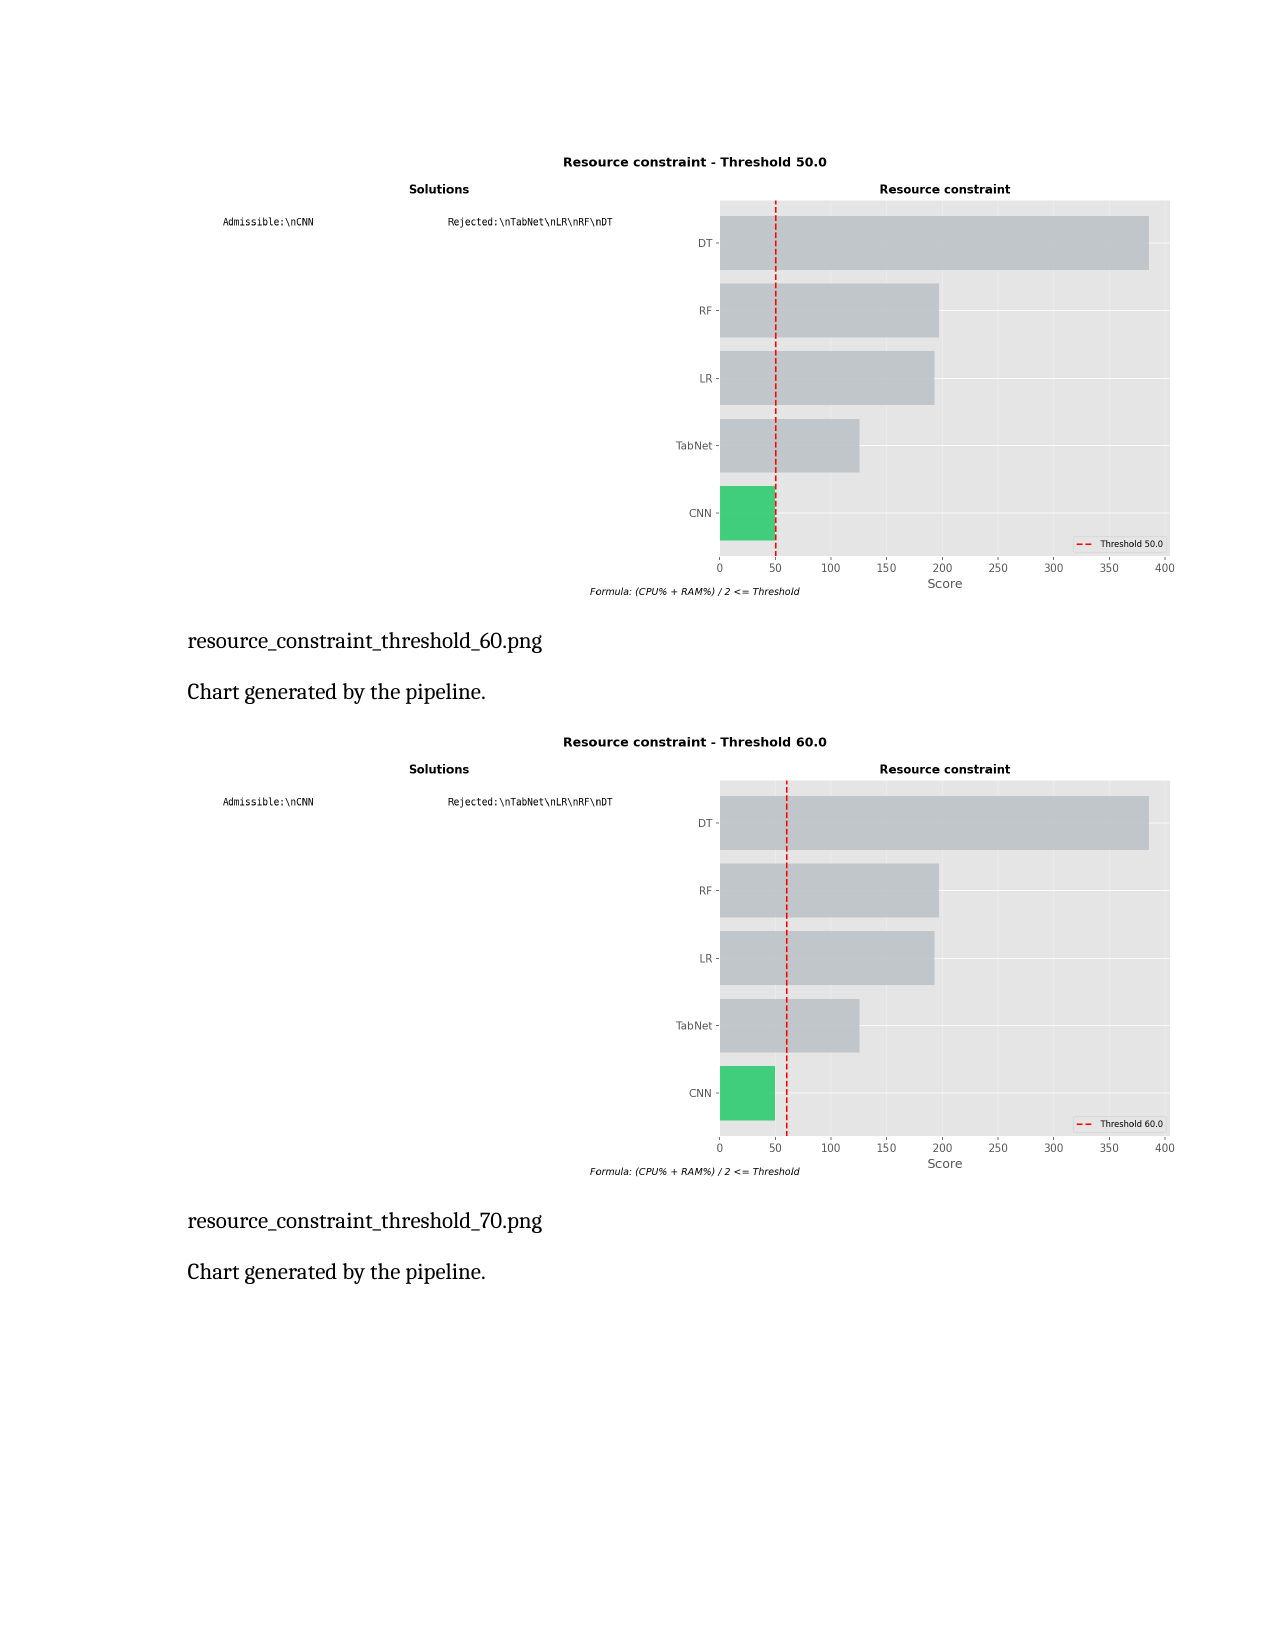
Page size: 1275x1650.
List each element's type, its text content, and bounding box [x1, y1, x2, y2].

picture [206, 730, 1182, 1184]
text resource_constraint_threshold_70.png [187, 1208, 1087, 1234]
text Chart generated by the pipeline. [187, 679, 1087, 705]
picture [206, 150, 1182, 604]
text resource_constraint_threshold_60.png [187, 628, 1087, 654]
text Chart generated by the pipeline. [187, 1259, 1087, 1285]
